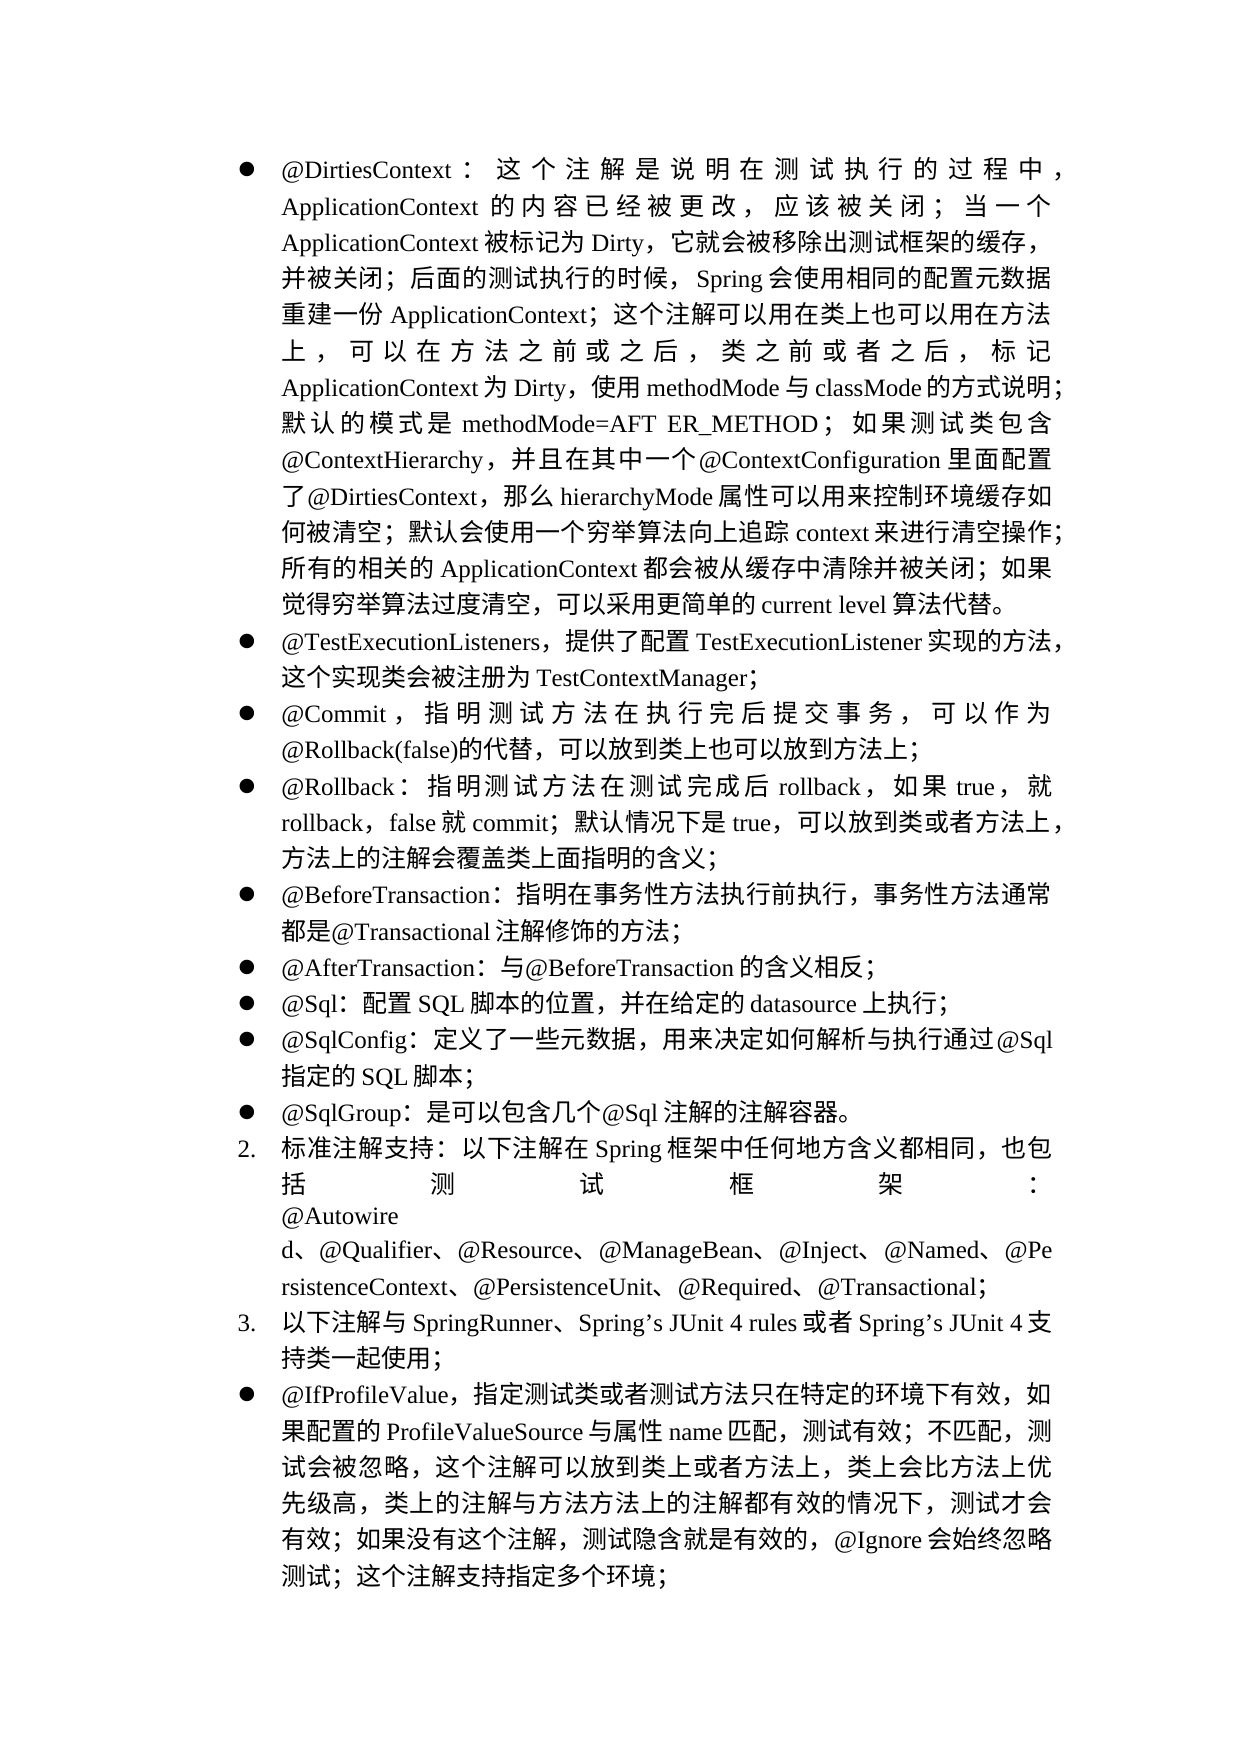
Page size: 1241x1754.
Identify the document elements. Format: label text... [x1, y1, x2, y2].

list @Rollback：指明测试方法在测试完成后rollback，如果true，就rollback，false就commit；默认情况下是true，可以放到类或者方法上，方法上的注解会覆盖类上面指明的含义； [237, 766, 1053, 875]
list @DirtiesContext：这个注解是说明在测试执行的过程中，ApplicationContext的内容已经被更改，应该被关闭；当一个ApplicationContext被标记为Dirty，它就会被移除出测试框架的缓存，并被关闭；后面的测试执行的时候，Spring会使用相同的配置元数据重建一份ApplicationContext；这个注解可以用在类上也可以用在方法上，可以在方法之前或之后，类之前或者之后，标记ApplicationContext为Dirty，使用methodMode与classMode的方式说明；默认的模式是methodMode=AFT ER_METHOD；如果测试类包含@ContextHierarchy，并且在其中一个@ContextConfiguration里面配置了@DirtiesContext，那么hierarchyMode属性可以用来控制环境缓存如何被清空；默认会使用一个穷举算法向上追踪context来进行清空操作；所有的相关的ApplicationContext都会被从缓存中清除并被关闭；如果觉得穷举算法过度清空，可以采用更简单的current level算法代替。 [237, 150, 1053, 621]
list @Sql：配置SQL脚本的位置，并在给定的datasource上执行； [237, 984, 1053, 1020]
list @Commit，指明测试方法在执行完后提交事务，可以作为@Rollback(false)的代替，可以放到类上也可以放到方法上； [237, 694, 1053, 766]
list @SqlGroup：是可以包含几个@Sql注解的注解容器。 [237, 1092, 1053, 1129]
list @BeforeTransaction：指明在事务性方法执行前执行，事务性方法通常都是@Transactional注解修饰的方法； [237, 875, 1053, 947]
list @SqlConfig：定义了一些元数据，用来决定如何解析与执行通过@Sql指定的SQL脚本； [237, 1020, 1053, 1092]
list 标准注解支持：以下注解在Spring框架中任何地方含义都相同，也包括测试框架：@Autowired、@Qualifier、@Resource、@ManageBean、@Inject、@Named、@PersistenceContext、@PersistenceUnit、@Required、@Transactional； [237, 1129, 1053, 1302]
list @IfProfileValue，指定测试类或者测试方法只在特定的环境下有效，如果配置的ProfileValueSource与属性name匹配，测试有效；不匹配，测试会被忽略，这个注解可以放到类上或者方法上，类上会比方法上优先级高，类上的注解与方法方法上的注解都有效的情况下，测试才会有效；如果没有这个注解，测试隐含就是有效的，@Ignore会始终忽略测试；这个注解支持指定多个环境； [237, 1375, 1053, 1592]
list @AfterTransaction：与@BeforeTransaction的含义相反； [237, 947, 1053, 984]
list @TestExecutionListeners，提供了配置TestExecutionListener实现的方法，这个实现类会被注册为TestContextManager； [237, 621, 1053, 694]
list 以下注解与SpringRunner、Spring’s JUnit 4 rules或者Spring’s JUnit 4支持类一起使用； [237, 1302, 1053, 1375]
